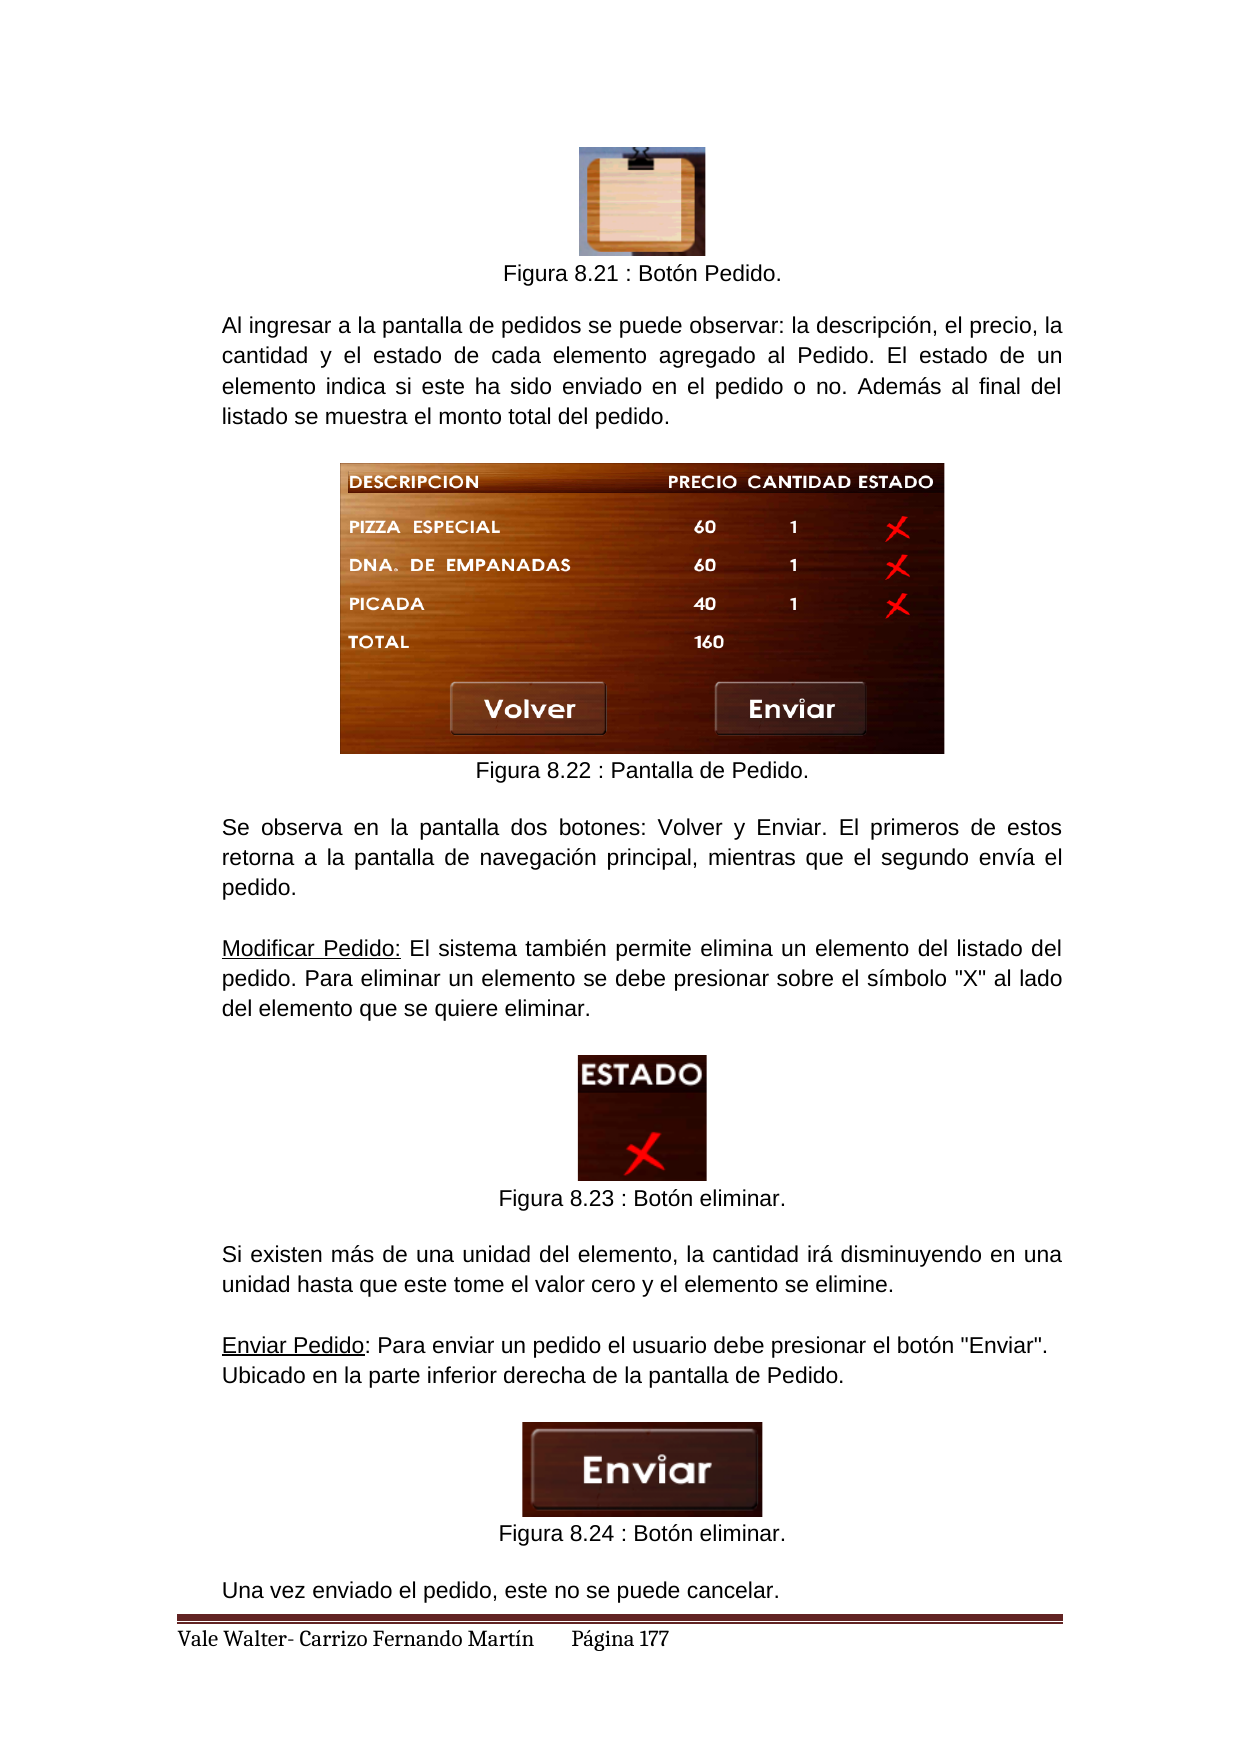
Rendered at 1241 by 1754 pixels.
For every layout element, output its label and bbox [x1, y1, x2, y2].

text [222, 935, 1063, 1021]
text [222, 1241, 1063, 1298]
picture [577, 1055, 707, 1181]
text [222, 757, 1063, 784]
picture [579, 147, 706, 256]
picture [522, 1422, 763, 1517]
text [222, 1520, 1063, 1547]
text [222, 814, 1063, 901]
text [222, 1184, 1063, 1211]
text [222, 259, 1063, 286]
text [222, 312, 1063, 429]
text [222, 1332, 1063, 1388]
picture [340, 463, 945, 754]
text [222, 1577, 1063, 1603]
